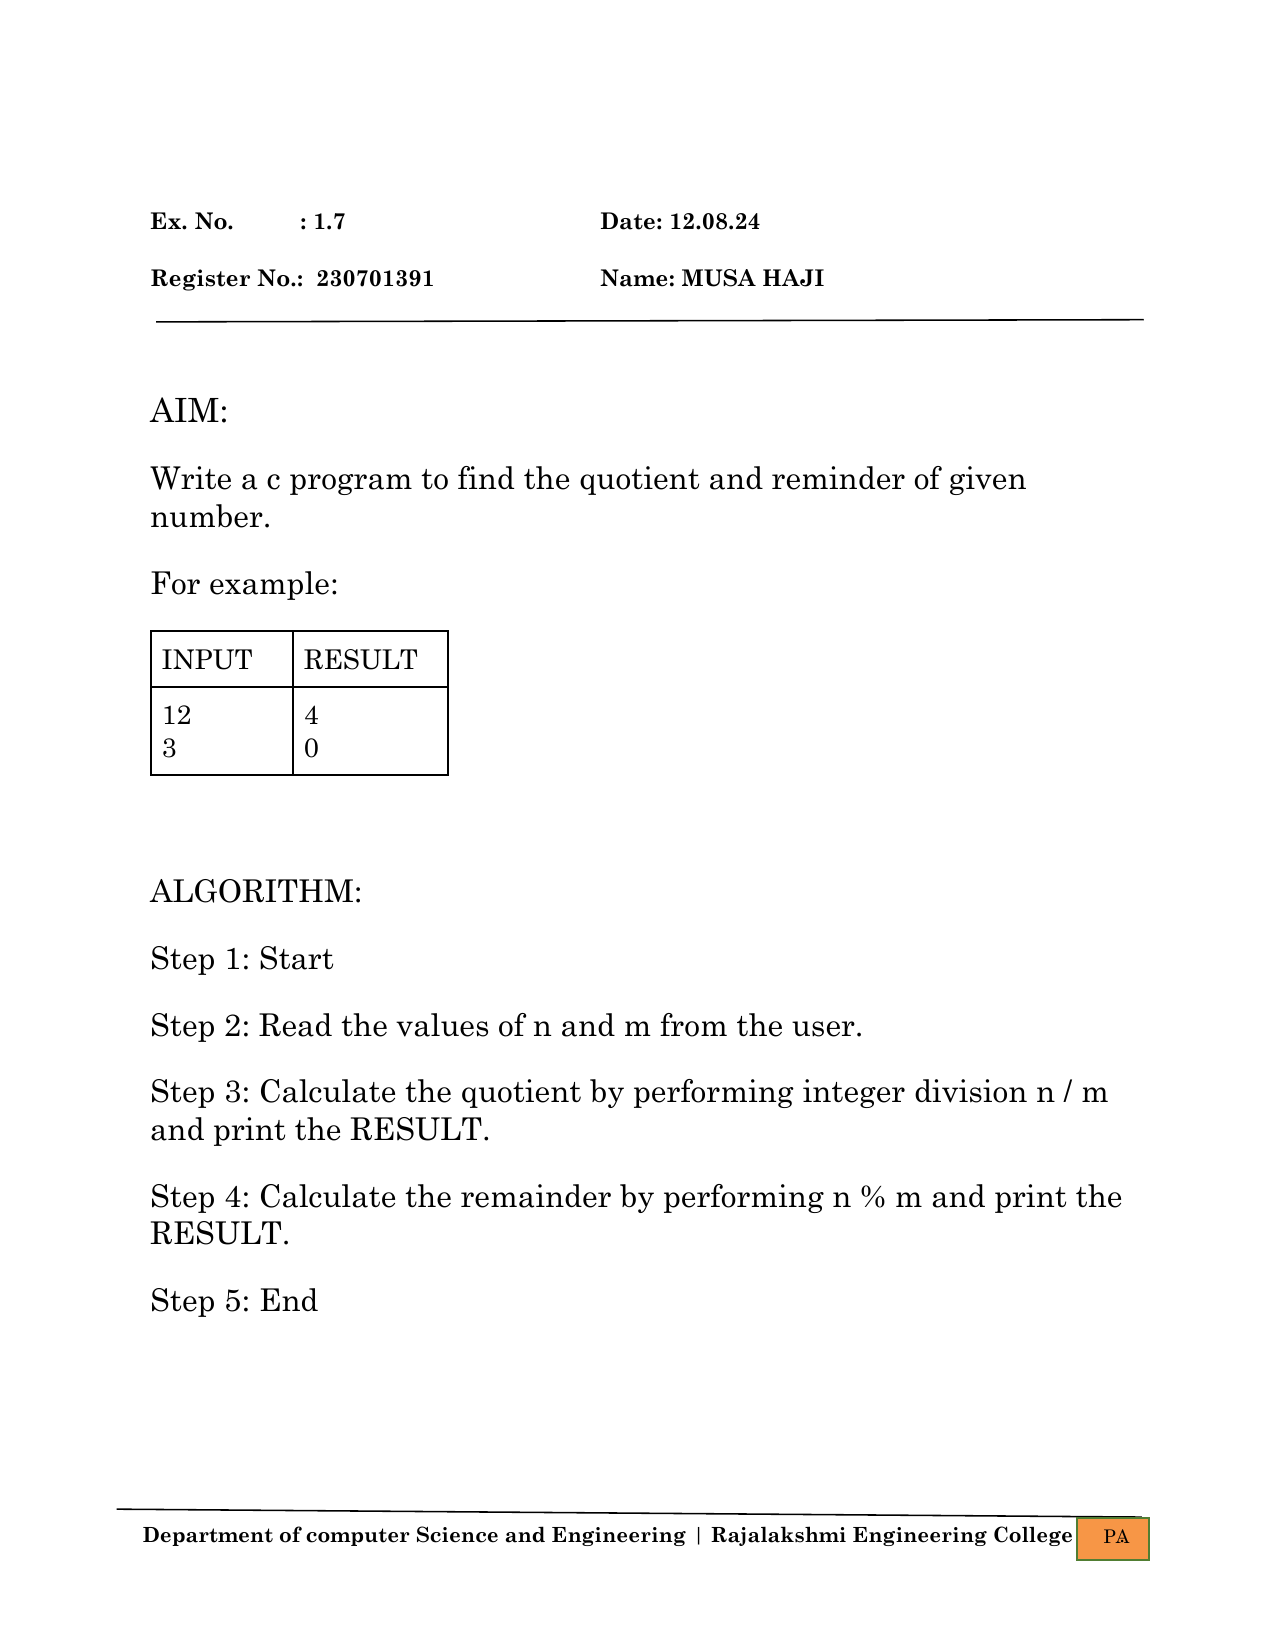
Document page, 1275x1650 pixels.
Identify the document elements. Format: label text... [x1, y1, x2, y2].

table_header RESULT [294, 632, 447, 686]
text Ex. No. : 1.7 Date: 12.08.24 [150, 207, 1125, 234]
text Register No.: 230701391 Name: MUSA HAJI [150, 263, 1125, 291]
text Step 4: Calculate the remainder by performing n % m and print the RESULT. [150, 1176, 1125, 1252]
table_cell 12 3 [152, 688, 292, 774]
text Step 1: Start [150, 938, 1125, 976]
text Step 3: Calculate the quotient by performing integer division n / m and print the RESULT. [150, 1072, 1125, 1147]
text AIM: [150, 389, 1125, 430]
text Write a c program to find the quotient and reminder of given number. [150, 459, 1125, 534]
table_header INPUT [152, 632, 292, 686]
text ALGORITHM: [150, 872, 1125, 909]
table_cell 4 0 [294, 688, 447, 774]
text For example: [150, 563, 1125, 601]
text Step 5: End [150, 1281, 1125, 1318]
text Step 2: Read the values of n and m from the user. [150, 1005, 1125, 1043]
